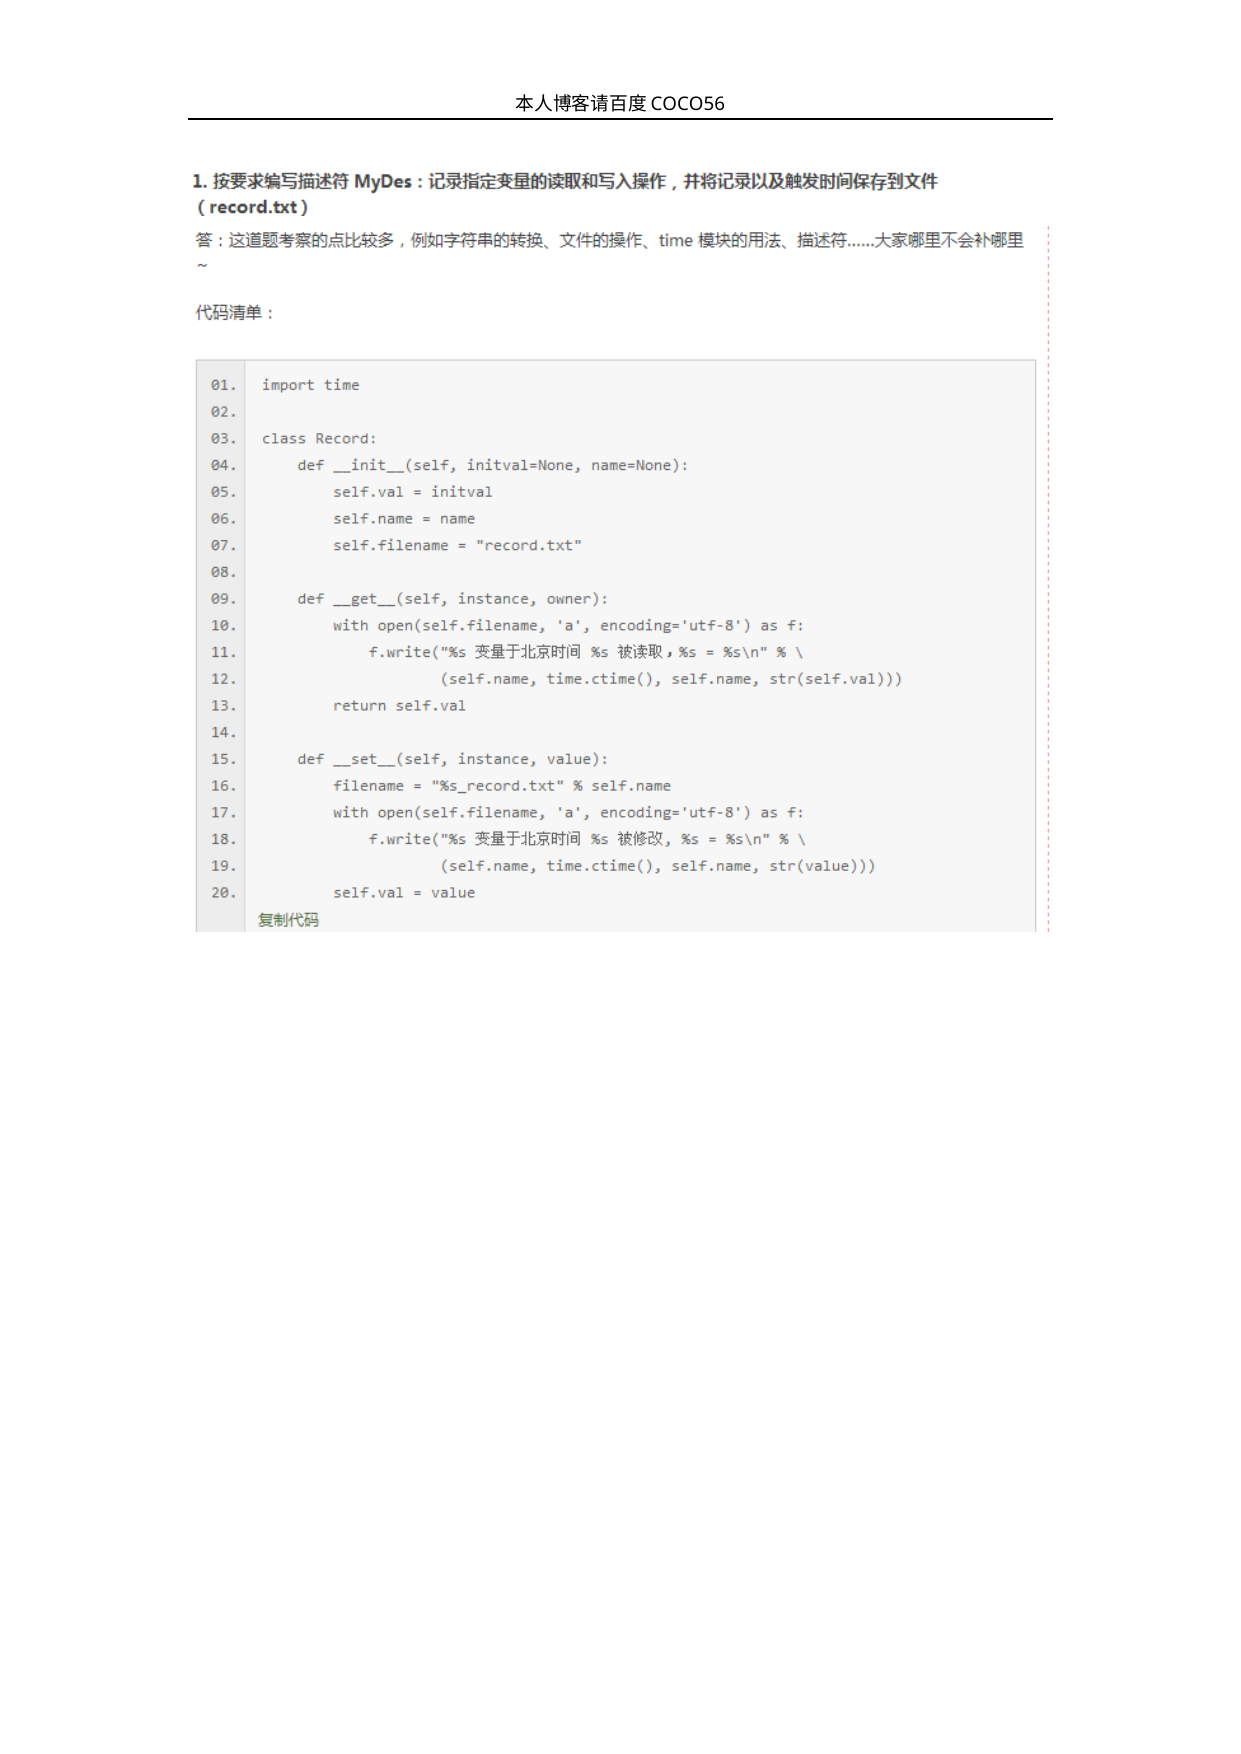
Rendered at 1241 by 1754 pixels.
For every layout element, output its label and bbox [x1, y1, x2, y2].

picture [187, 226, 1053, 932]
picture [187, 161, 1053, 216]
